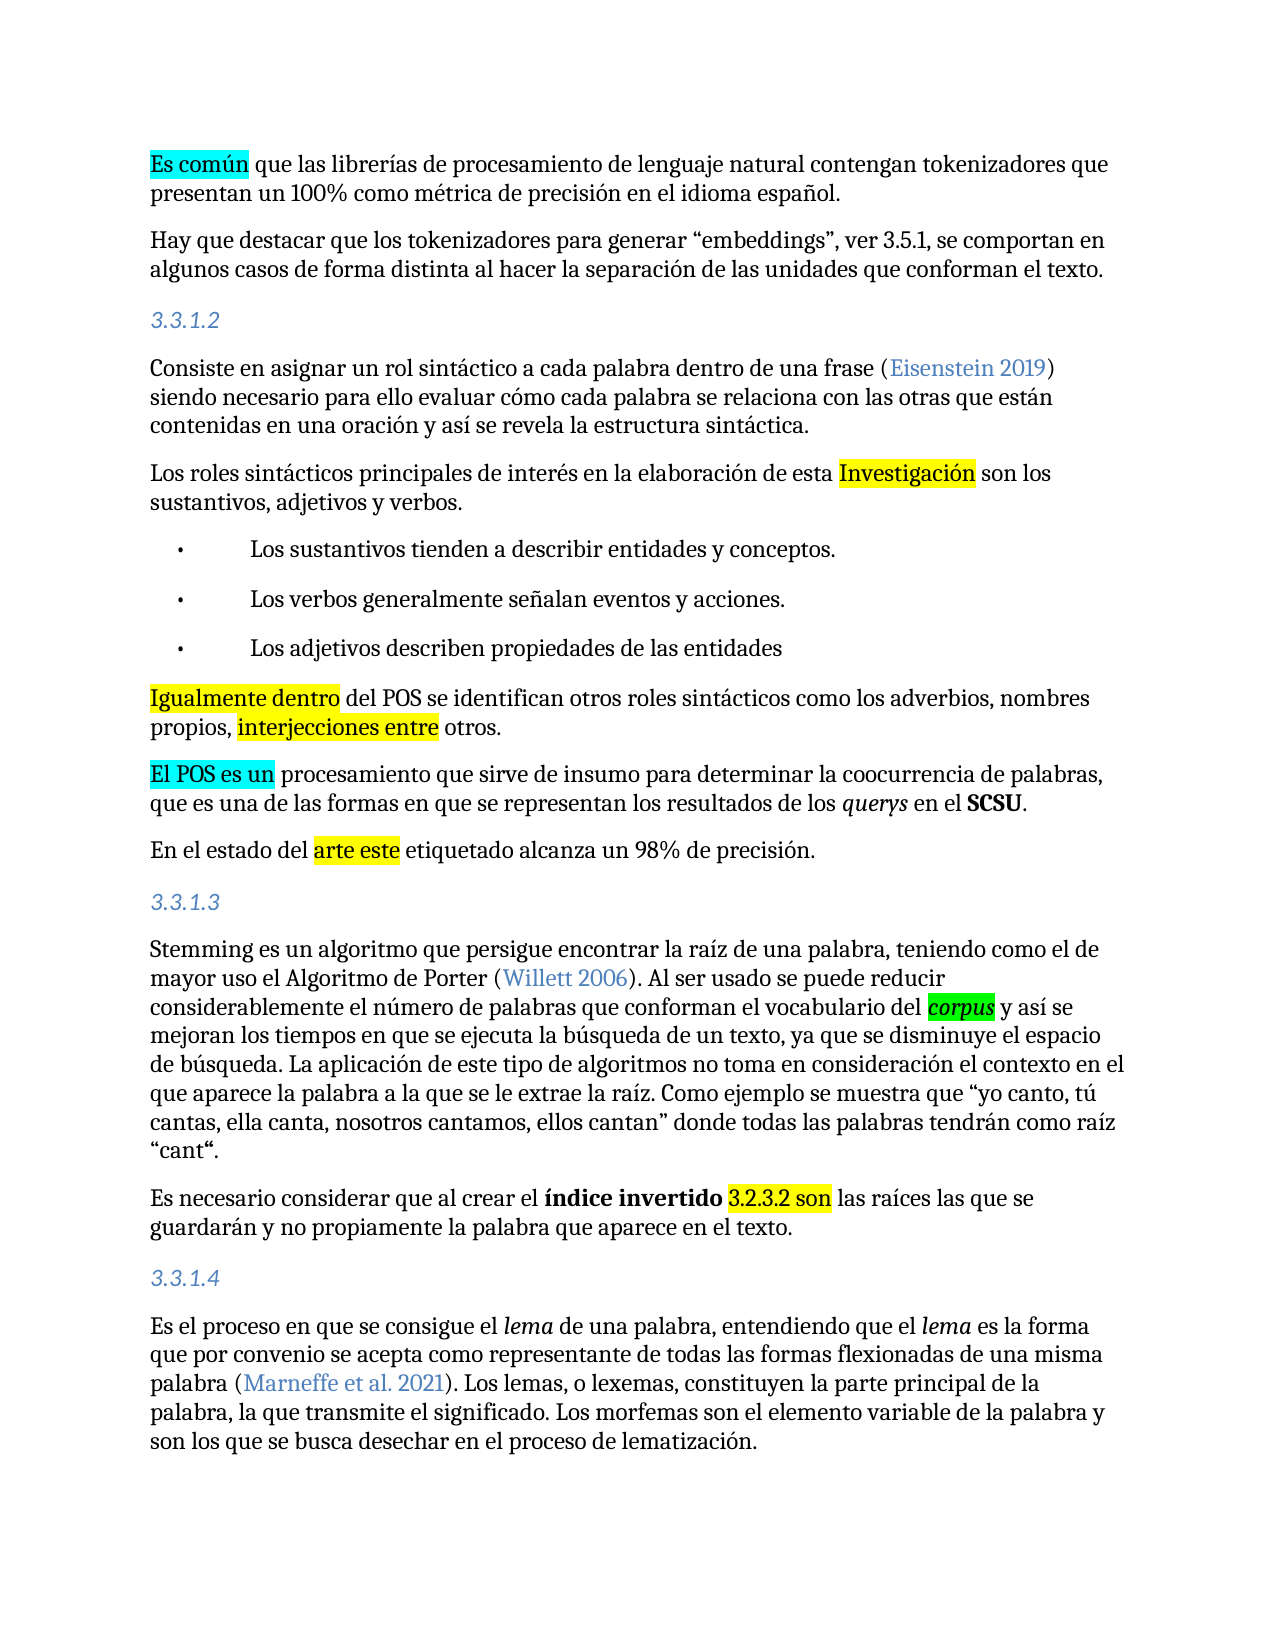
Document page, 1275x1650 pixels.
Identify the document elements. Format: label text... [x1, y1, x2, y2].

text Los roles sintácticos principales de interés en la elaboración de esta Investigación son los sustantivos, adjetivos y verbos. [150, 459, 1125, 516]
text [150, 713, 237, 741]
text En el estado del arte este etiquetado alcanza un 98% de precisión. [150, 836, 314, 865]
list Los verbos generalmente señalan eventos y acciones. [175, 585, 1125, 613]
text Es necesario considerar que al crear el índice invertido 3.2.3.2 son las raíces las que se guardarán y no propiamente la palabra que aparece en el texto. [150, 1184, 1125, 1241]
list Los adjetivos describen propiedades de las entidades [175, 634, 1125, 663]
text En el estado del arte este etiquetado alcanza un 98% de precisión. [400, 836, 1125, 865]
text Hay que destacar que los tokenizadores para generar “embeddings”, ver 3.5.1, se comportan en algunos casos de forma distinta al hacer la separación de las unidades que conforman el texto. [150, 226, 1125, 284]
list Los sustantivos tienden a describir entidades y conceptos. [175, 535, 1125, 564]
subtitle 3.3.1.2 Etiquetado de Partes del Discurso (Part of speech tagging-POS): [150, 304, 1125, 335]
text Igualmente dentro del POS se identifican otros roles sintácticos como los adverbios, nombres propios, interjecciones entre otros. [340, 684, 1125, 741]
text Consiste en asignar un rol sintáctico a cada palabra dentro de una frase (Eisenstein 2019) siendo necesario para ello evaluar cómo cada palabra se relaciona con las otras que están contenidas en una oración y así se revela la estructura sintáctica. [150, 354, 1125, 440]
text Es el proceso en que se consigue el lema de una palabra, entendiendo que el lema es la forma que por convenio se acepta como representante de todas las formas flexionadas de una misma palabra (Marneffe et al. 2021). Los lemas, o lexemas, constituyen la parte principal de la palabra, la que transmite el significado. Los morfemas son el elemento variable de la palabra y son los que se busca desechar en el proceso de lematización. [150, 1312, 1125, 1455]
subtitle 3.3.1.4 Lematización: [150, 1262, 1125, 1293]
text Stemming es un algoritmo que persigue encontrar la raíz de una palabra, teniendo como el de mayor uso el Algoritmo de Porter (Willett 2006). Al ser usado se puede reducir considerablemente el número de palabras que conforman el vocabulario del corpus y así se mejoran los tiempos en que se ejecuta la búsqueda de un texto, ya que se disminuye el espacio de búsqueda. La aplicación de este tipo de algoritmos no toma en consideración el contexto en el que aparece la palabra a la que se le extrae la raíz. Como ejemplo se muestra que “yo canto, tú cantas, ella canta, nosotros cantamos, ellos cantan” donde todas las palabras tendrán como raíz “cant“. [150, 935, 1125, 1165]
subtitle 3.3.1.3 Stemming: [150, 886, 1125, 916]
text El POS es un procesamiento que sirve de insumo para determinar la coocurrencia de palabras, que es una de las formas en que se representan los resultados de los querys en el SCSU. [150, 760, 1125, 818]
text Es común que las librerías de procesamiento de lenguaje natural contengan tokenizadores que presentan un 100% como métrica de precisión en el idioma español. [150, 150, 1125, 207]
